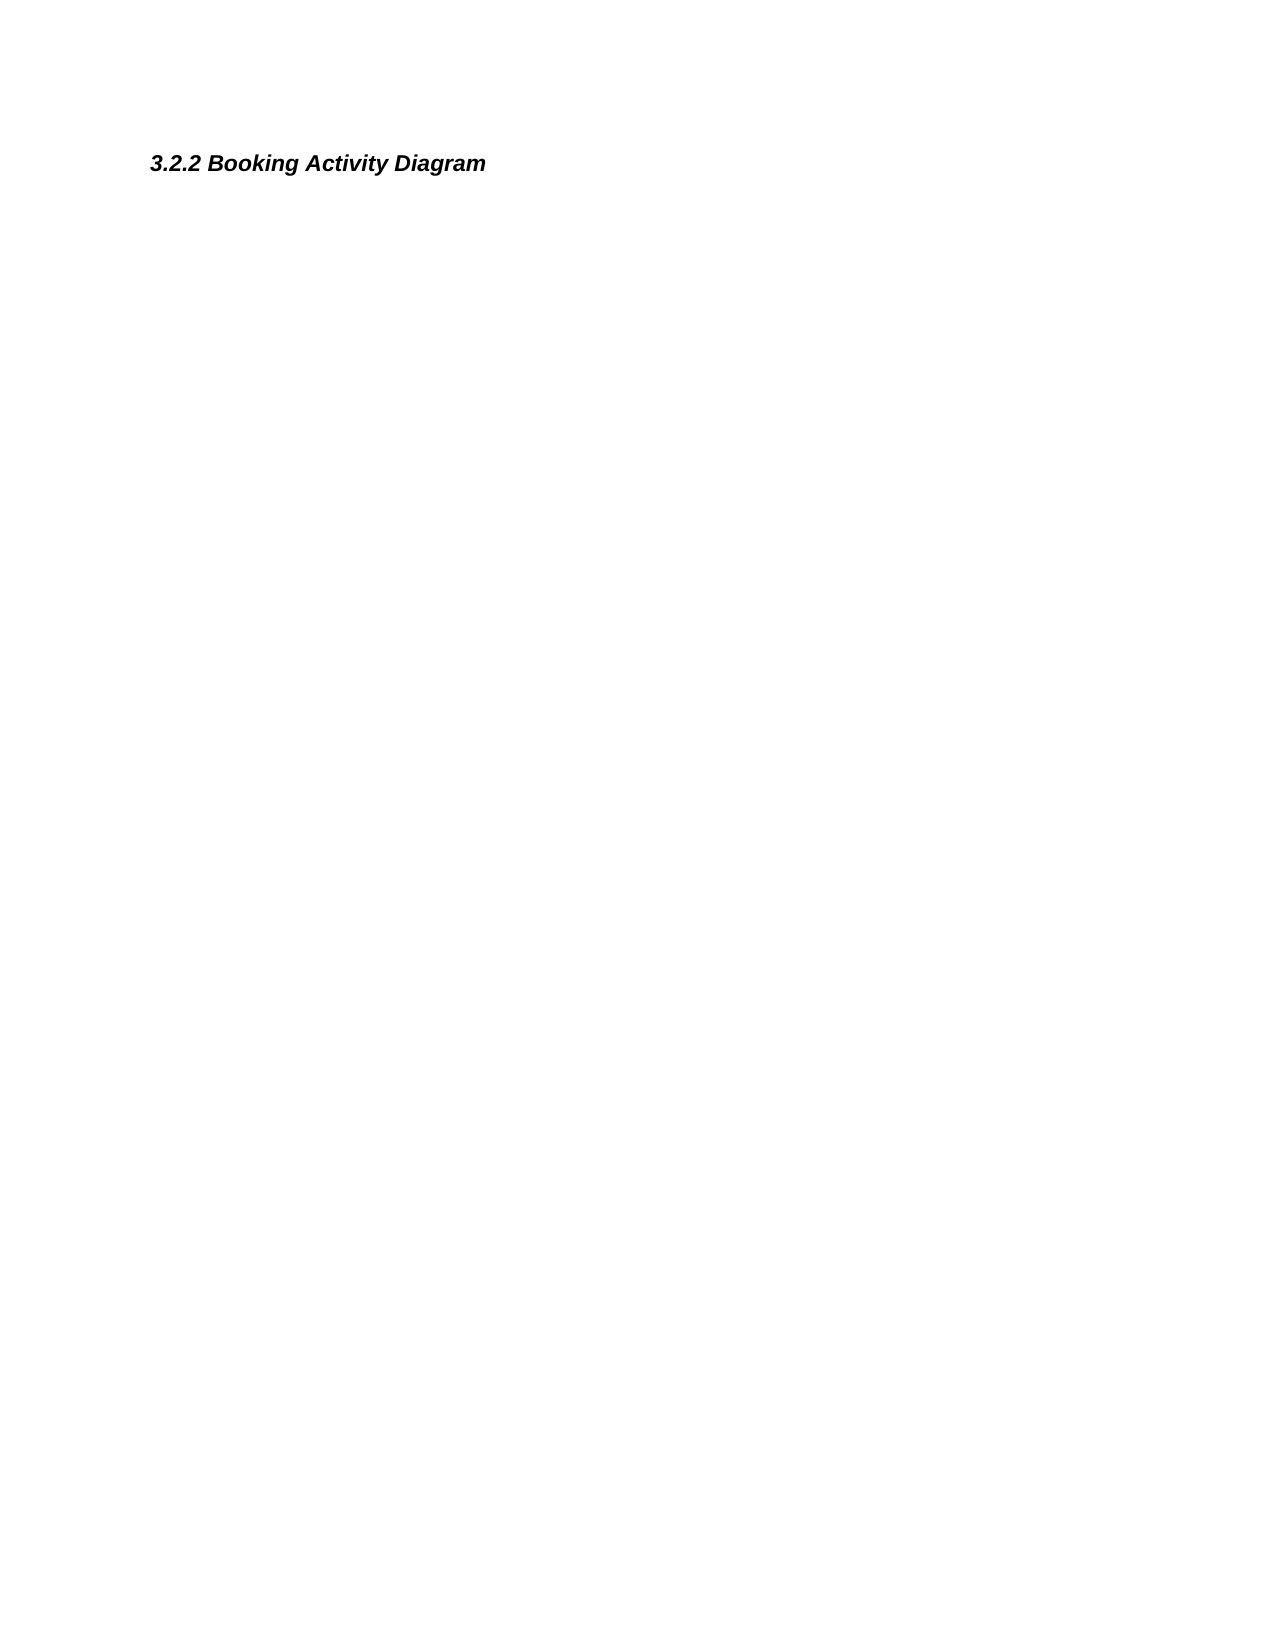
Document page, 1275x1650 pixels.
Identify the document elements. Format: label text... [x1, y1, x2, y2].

subtitle 3.2.2 Booking Activity Diagram [150, 150, 1125, 176]
